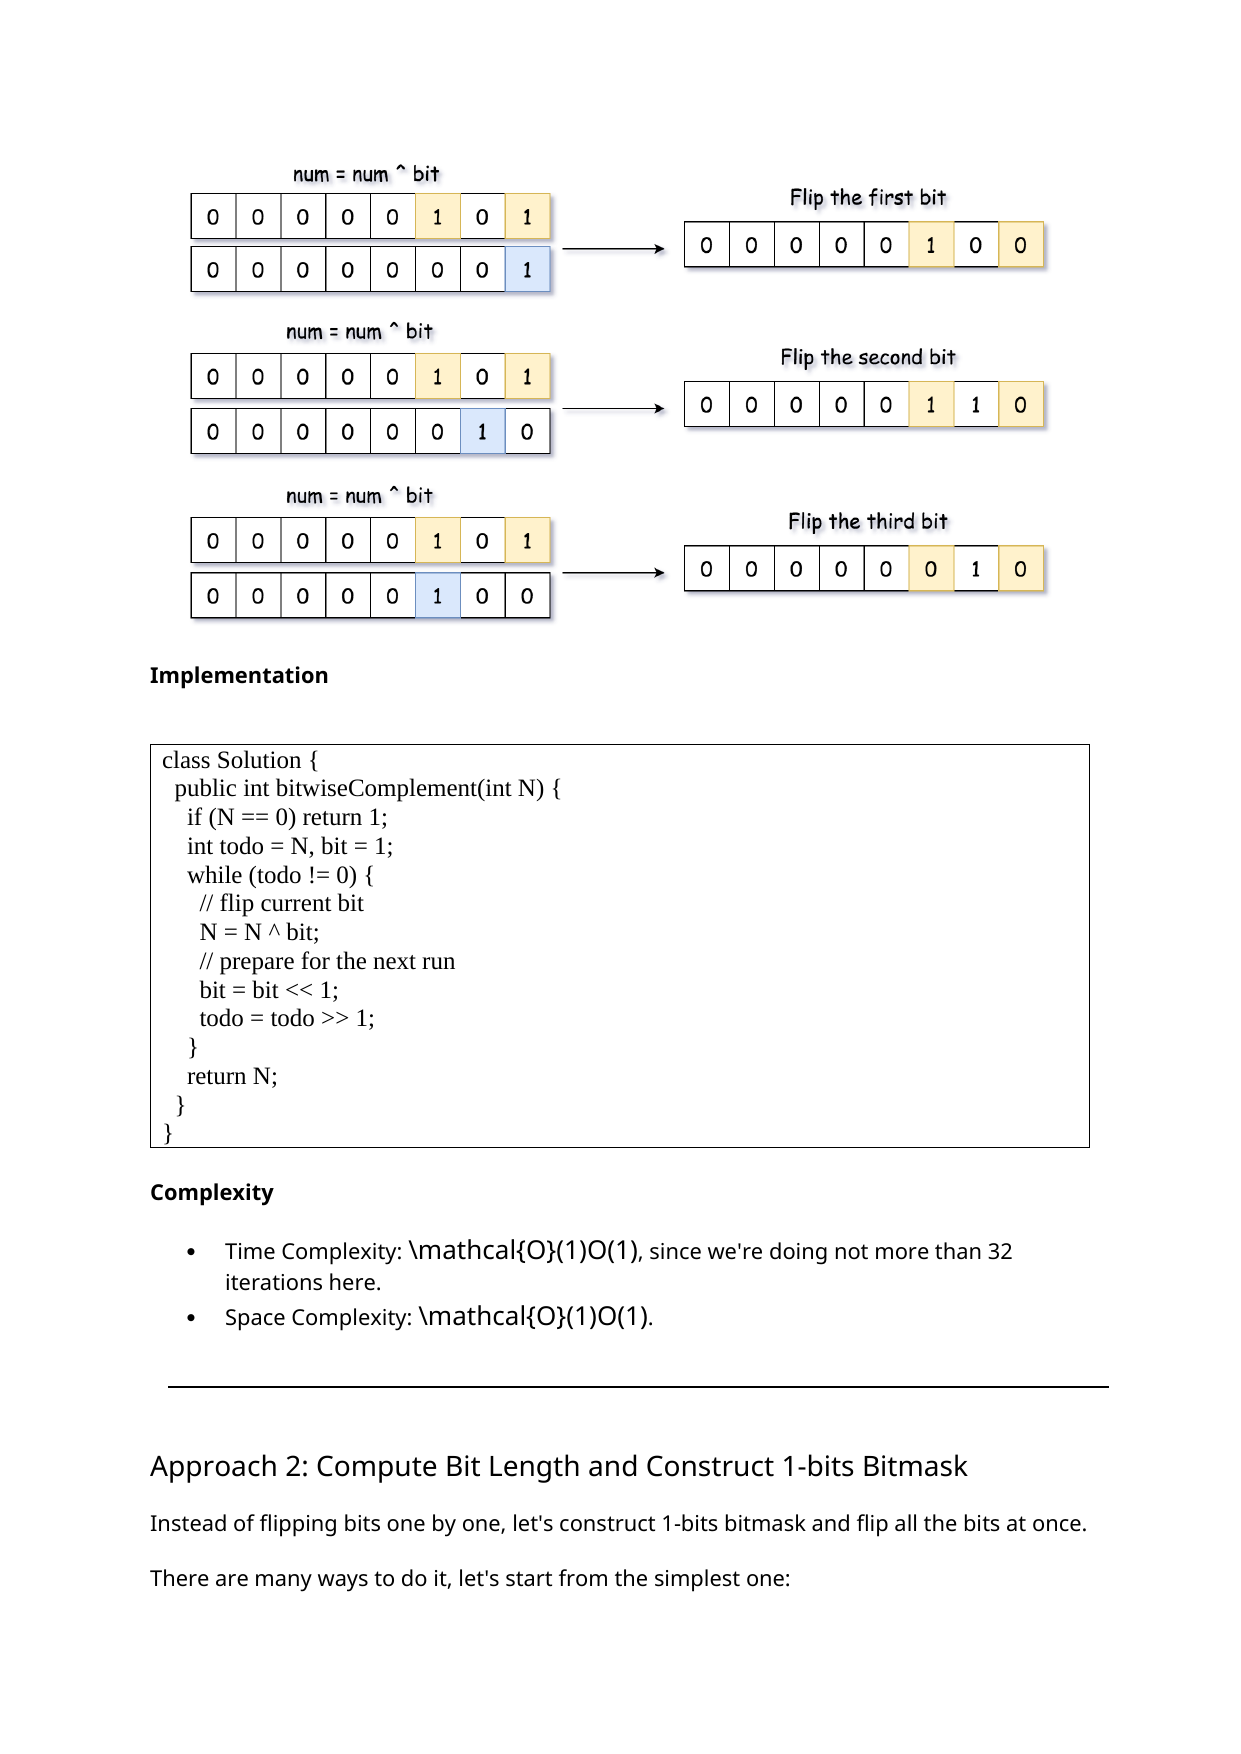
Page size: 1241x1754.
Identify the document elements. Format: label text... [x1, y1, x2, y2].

table_header class Solution { public int bitwiseComplement(int N) { if (N == 0) return 1; int todo = N, bit = 1; while (todo != 0) { // flip current bit N = N ^ bit; // prepare for the next run bit = bit << 1; todo = todo >> 1; } return N; } } [151, 745, 1089, 1147]
text Instead of flipping bits one by one, let's construct 1-bits bitmask and flip all the bits at once. [150, 1508, 1090, 1538]
list Time Complexity: \mathcal{O}(1)O(1), since we're doing not more than 32 iterations here. [187, 1232, 1090, 1297]
text Implementation [150, 660, 1090, 690]
list Space Complexity: \mathcal{O}(1)O(1). [187, 1297, 1090, 1361]
text There are many ways to do it, let's start from the simplest one: [150, 1563, 1090, 1593]
subtitle Approach 2: Compute Bit Length and Construct 1-bits Bitmask [150, 1446, 1090, 1485]
text Complexity [150, 1177, 1090, 1207]
picture [150, 150, 1091, 636]
